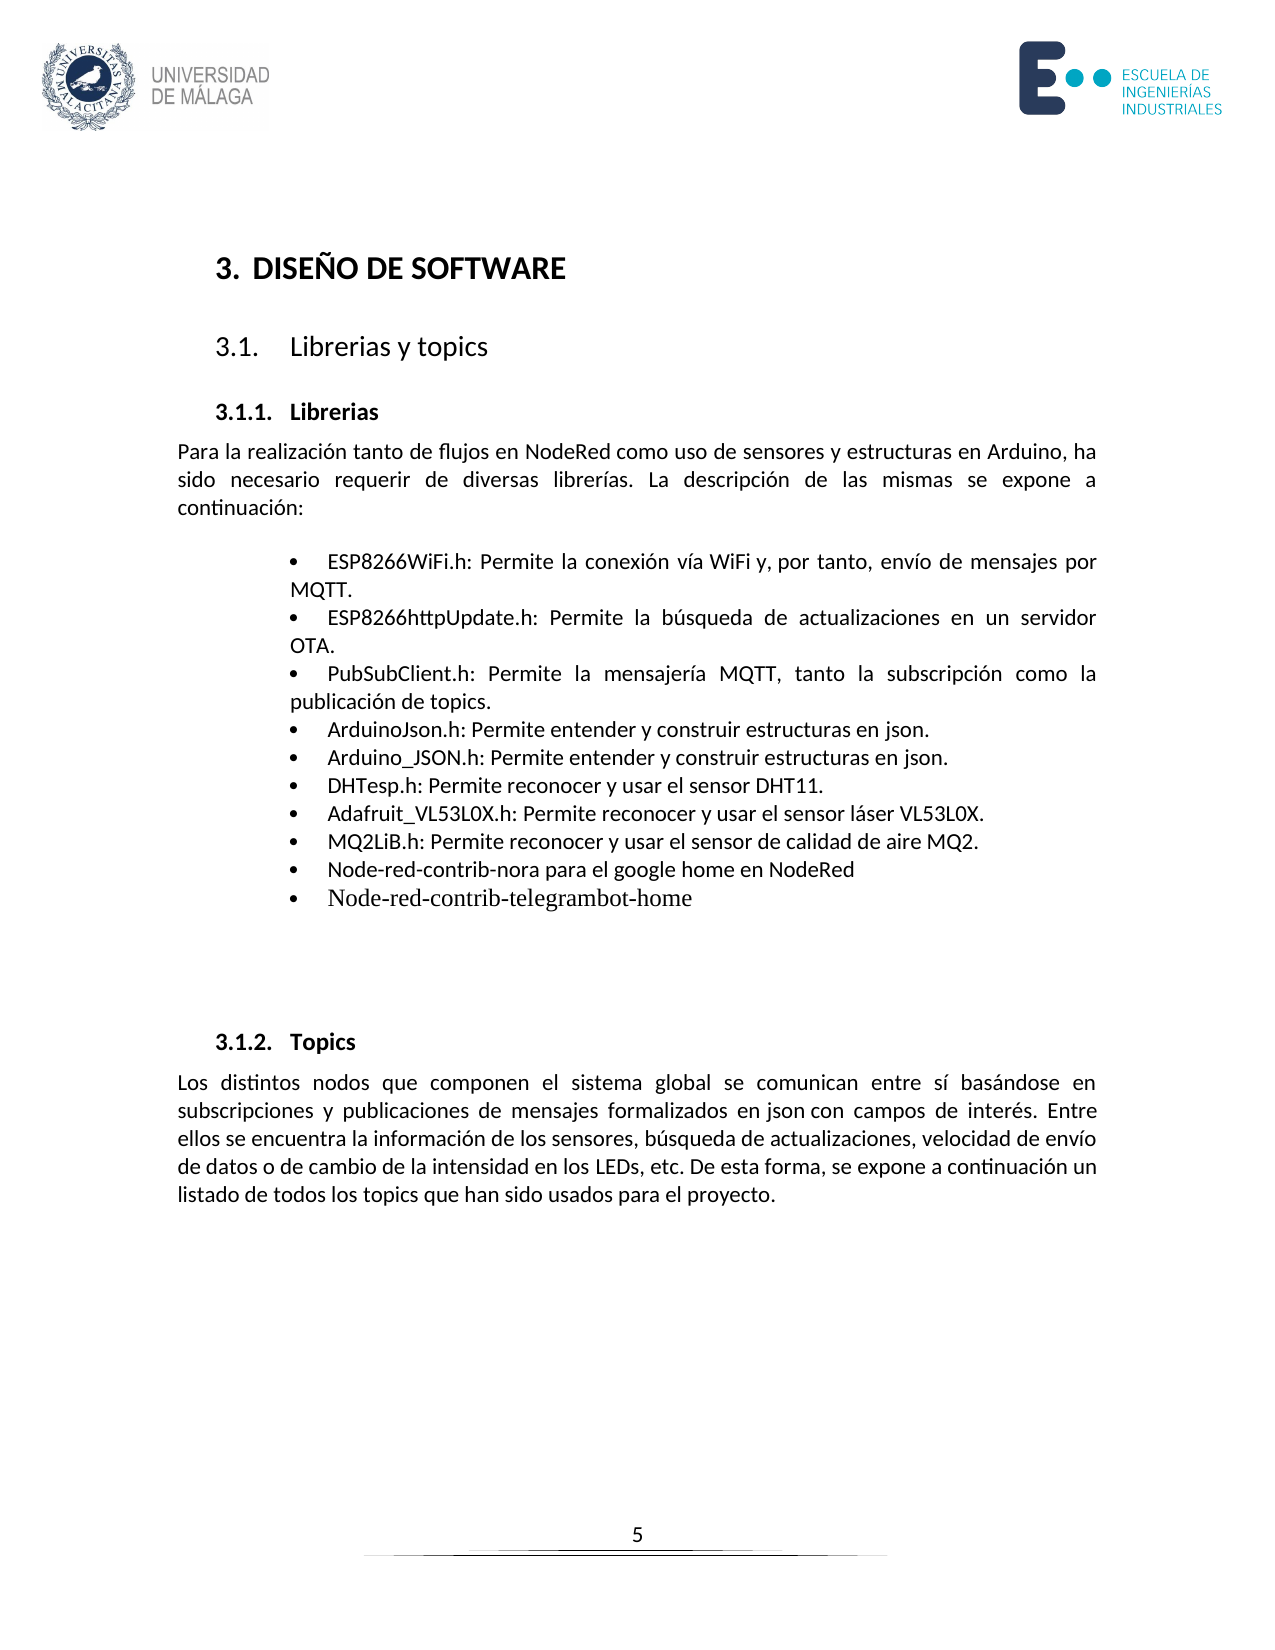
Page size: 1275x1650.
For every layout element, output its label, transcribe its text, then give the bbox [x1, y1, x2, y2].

list ESP8266WiFi.h: Permite la conexión vía WiFi y, por tanto, envío de mensajes por MQTT. [290, 547, 1098, 603]
list Node-red-contrib-telegrambot-home [290, 883, 1098, 912]
subtitle Topics [215, 1026, 1098, 1057]
subtitle Librerias [215, 396, 1098, 426]
picture [41, 43, 269, 131]
text Los distintos nodos que componen el sistema global se comunican entre sí basándose en subscripciones y publicaciones de mensajes formalizados en json con campos de interés. Entre ellos se encuentra la información de los sensores, búsqueda de actualizaciones, velocidad de envío de datos o de cambio de la intensidad en los LEDs, etc. De esta forma, se expone a continuación un listado de todos los topics que han sido usados para el proyecto. [177, 1068, 1098, 1208]
subtitle Librerias y topics [215, 328, 1098, 364]
list Adafruit_VL53L0X.h: Permite reconocer y usar el sensor láser VL53L0X. [290, 799, 1098, 827]
text Para la realización tanto de flujos en NodeRed como uso de sensores y estructuras en Arduino, ha sido necesario requerir de diversas librerías. La descripción de las mismas se expone a continuación: [177, 437, 1098, 521]
list ArduinoJson.h: Permite entender y construir estructuras en json. [290, 715, 1098, 743]
list Node-red-contrib-nora para el google home en NodeRed [290, 855, 1098, 883]
subtitle DISEÑO DE SOFTWARE [215, 247, 1098, 288]
list ESP8266httpUpdate.h: Permite la búsqueda de actualizaciones en un servidor OTA. [290, 603, 1098, 659]
list MQ2LiB.h: Permite reconocer y usar el sensor de calidad de aire MQ2. [290, 827, 1098, 855]
list Arduino_JSON.h: Permite entender y construir estructuras en json. [290, 743, 1098, 771]
picture [999, 21, 1242, 135]
list PubSubClient.h: Permite la mensajería MQTT, tanto la subscripción como la publicación de topics. [290, 659, 1098, 715]
list DHTesp.h: Permite reconocer y usar el sensor DHT11. [290, 771, 1098, 799]
